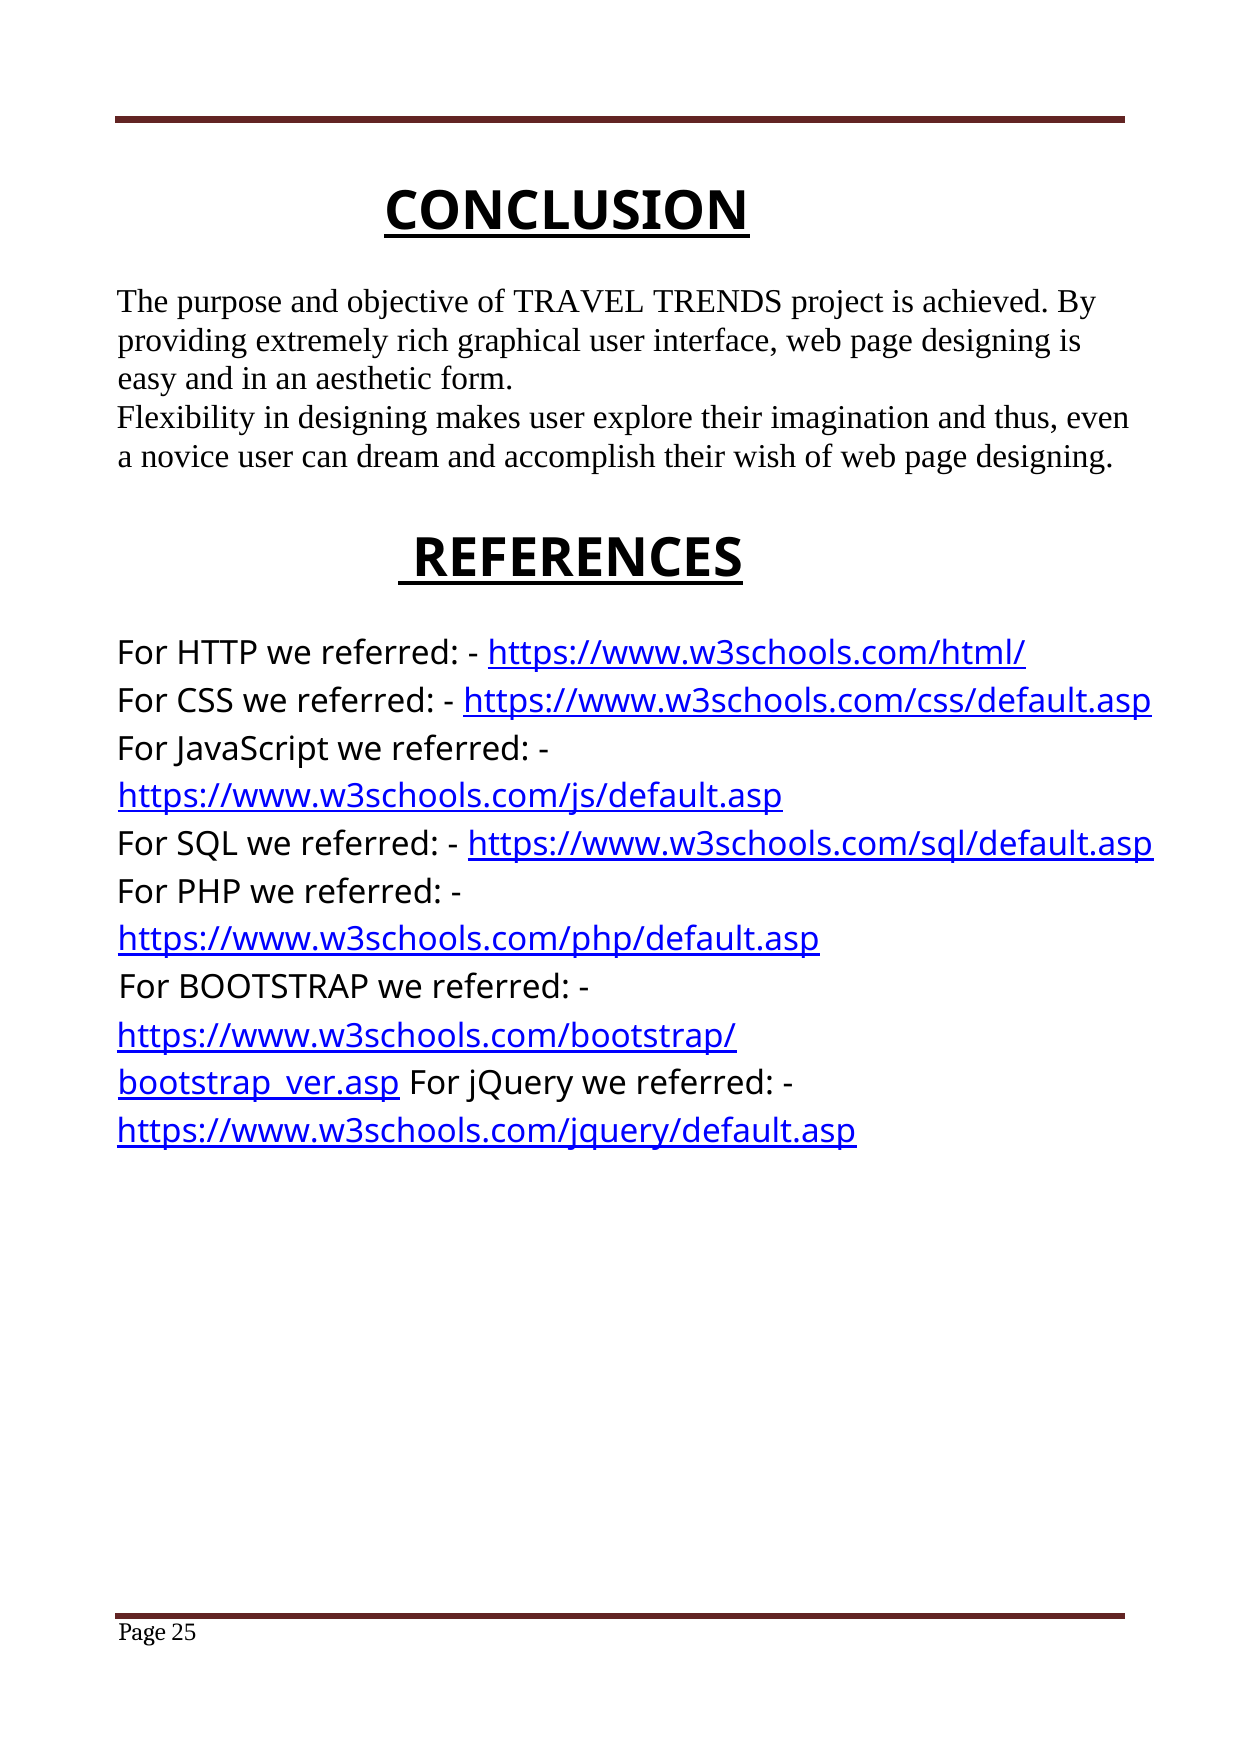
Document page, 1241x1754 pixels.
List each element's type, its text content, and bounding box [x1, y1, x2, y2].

text The purpose and objective of TRAVEL TRENDS project is achieved. By providing extremely rich graphical user interface, web page designing is easy and in an aesthetic form. [116, 281, 1109, 397]
text For BOOTSTRAP we referred: - [118, 963, 1168, 1008]
subtitle CONCLUSION [116, 171, 1168, 245]
text For CSS we referred: - https://www.w3schools.com/css/default.asp [116, 677, 1168, 722]
text For PHP we referred: - https://www.w3schools.com/php/default.asp [116, 868, 1168, 960]
text https://www.w3schools.com/bootstrap/bootstrap_ver.asp For jQuery we referred: - [116, 1012, 976, 1104]
subtitle REFERENCES [116, 519, 1168, 592]
text For JavaScript we referred: - https://www.w3schools.com/js/default.asp [116, 725, 1168, 817]
text Flexibility in designing makes user explore their imagination and thus, even a novice user can dream and accomplish their wish of web page designing. [116, 397, 1132, 474]
text For HTTP we referred: - https://www.w3schools.com/html/ [116, 628, 1168, 674]
text For SQL we referred: - https://www.w3schools.com/sql/default.asp [116, 820, 1168, 865]
text https://www.w3schools.com/jquery/default.asp [116, 1107, 1168, 1152]
